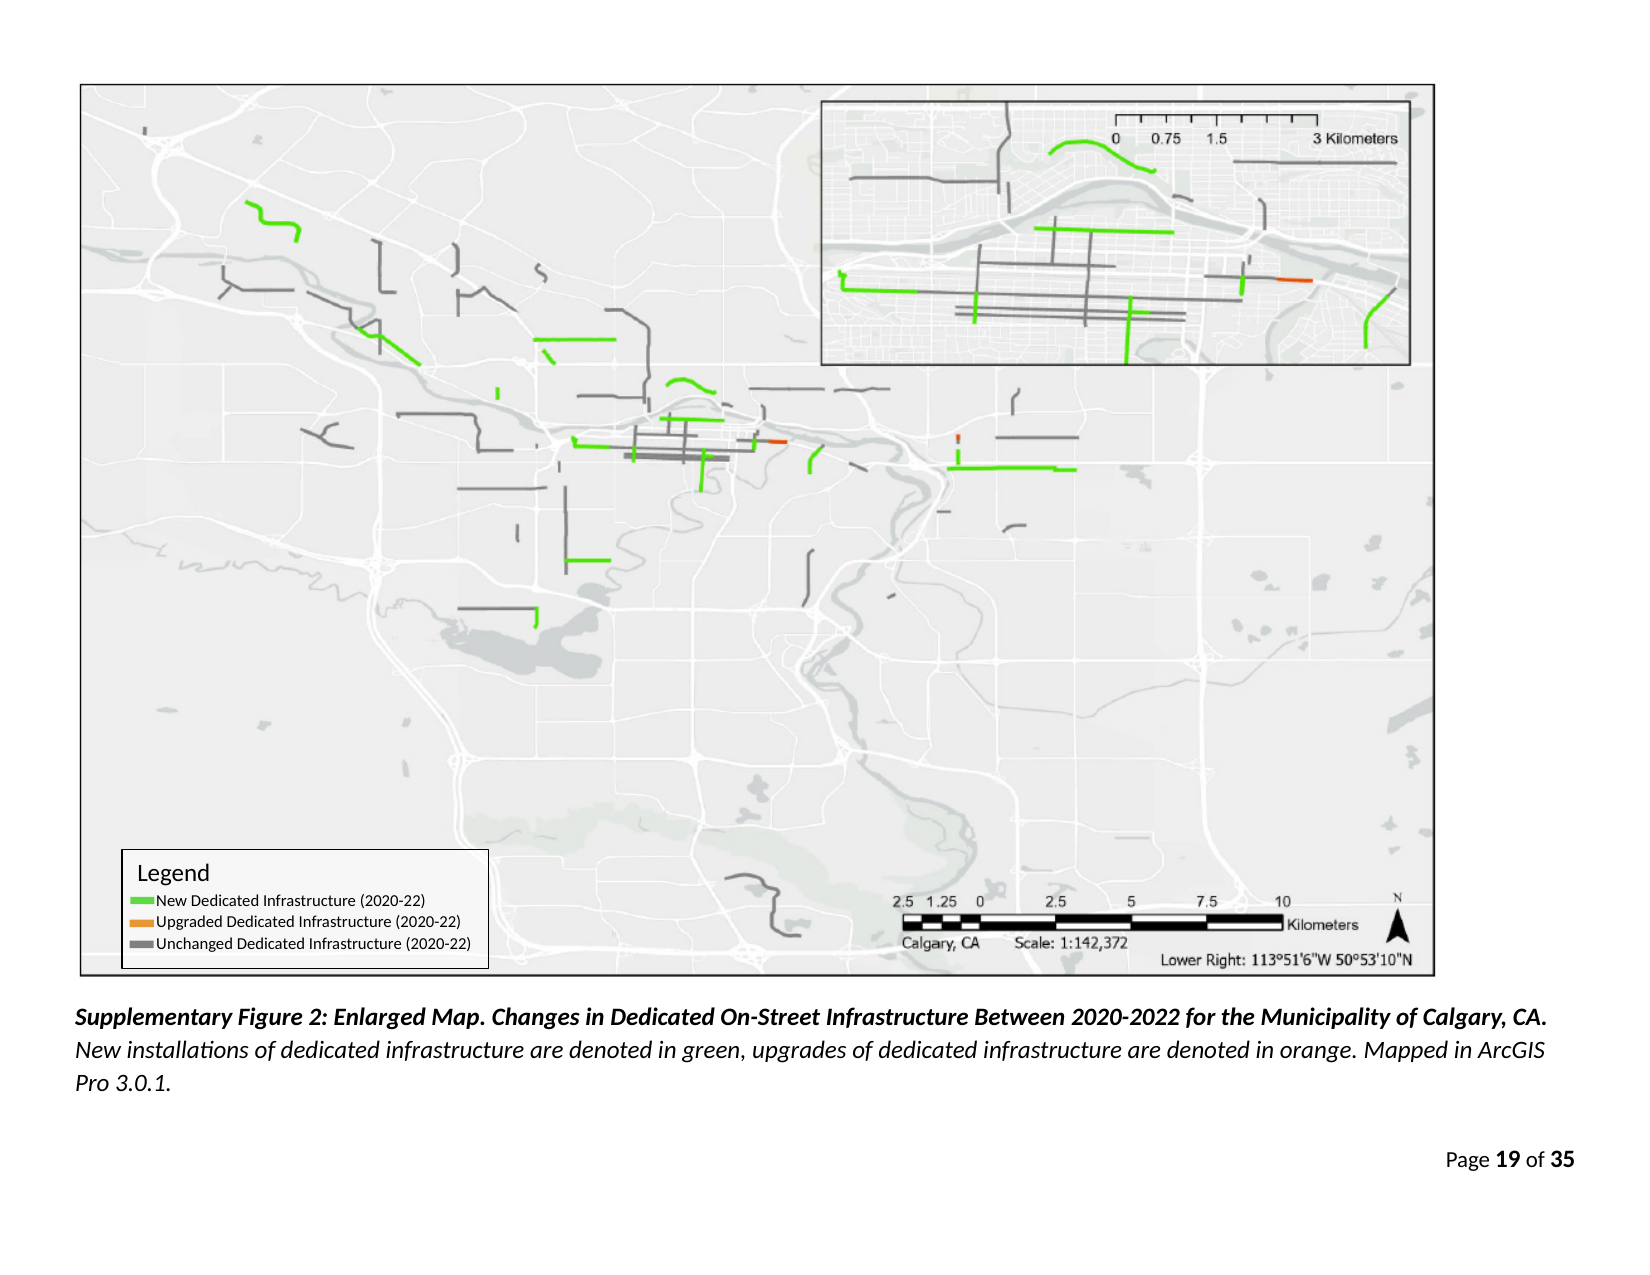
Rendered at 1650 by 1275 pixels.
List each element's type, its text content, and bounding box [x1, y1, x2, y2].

picture [75, 75, 1443, 983]
text Supplementary Figure 2: Enlarged Map. Changes in Dedicated On-Street Infrastructure Between 2020-2022 for the Municipality of Calgary, CA. New installations of dedicated infrastructure are denoted in green, upgrades of dedicated infrastructure are denoted in orange. Mapped in ArcGIS Pro 3.0.1. [75, 1002, 1575, 1098]
table_cell 9.01 [123, 850, 488, 968]
